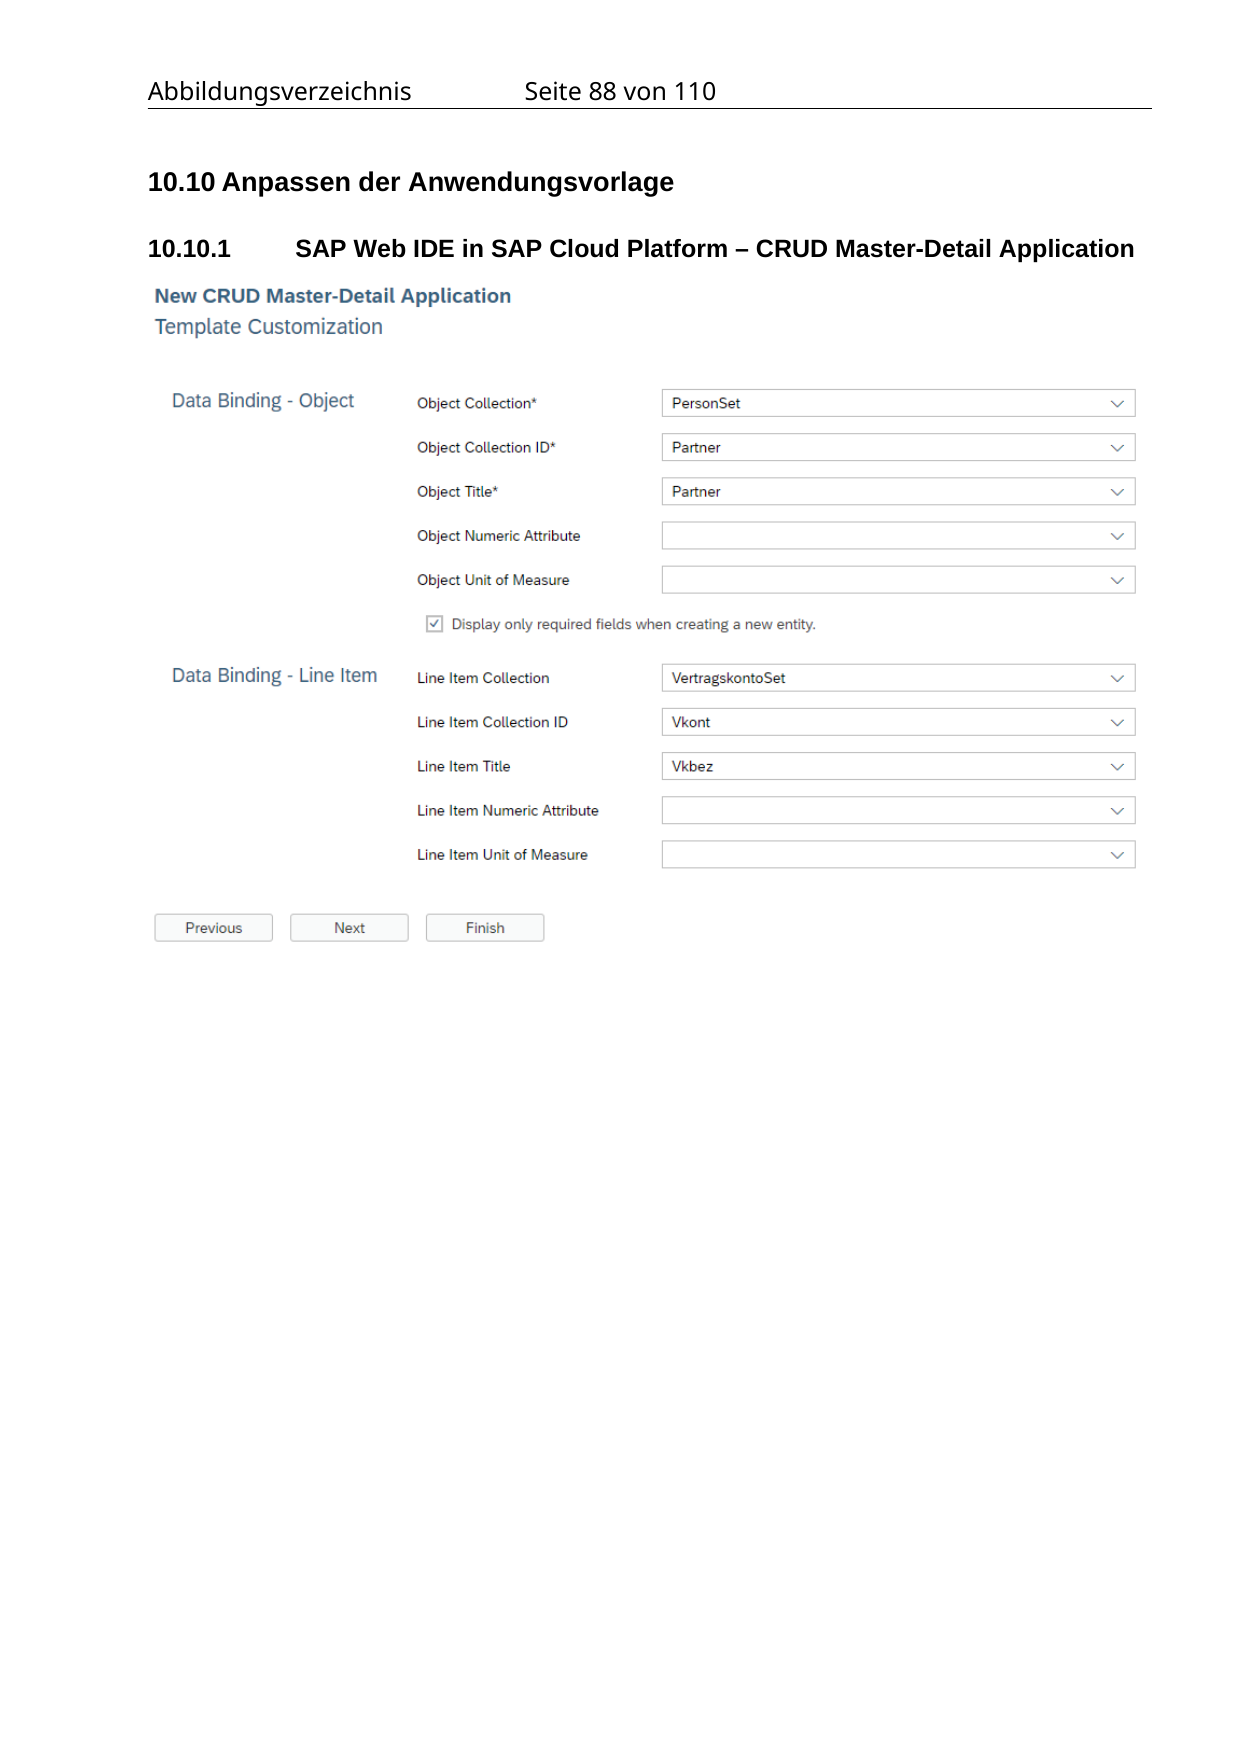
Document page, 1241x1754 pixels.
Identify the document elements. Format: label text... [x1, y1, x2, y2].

subtitle SAP Web IDE in SAP Cloud Platform – CRUD Master-Detail Application [148, 234, 1152, 262]
picture [147, 278, 1152, 946]
subtitle Anpassen der Anwendungsvorlage [148, 166, 1152, 197]
